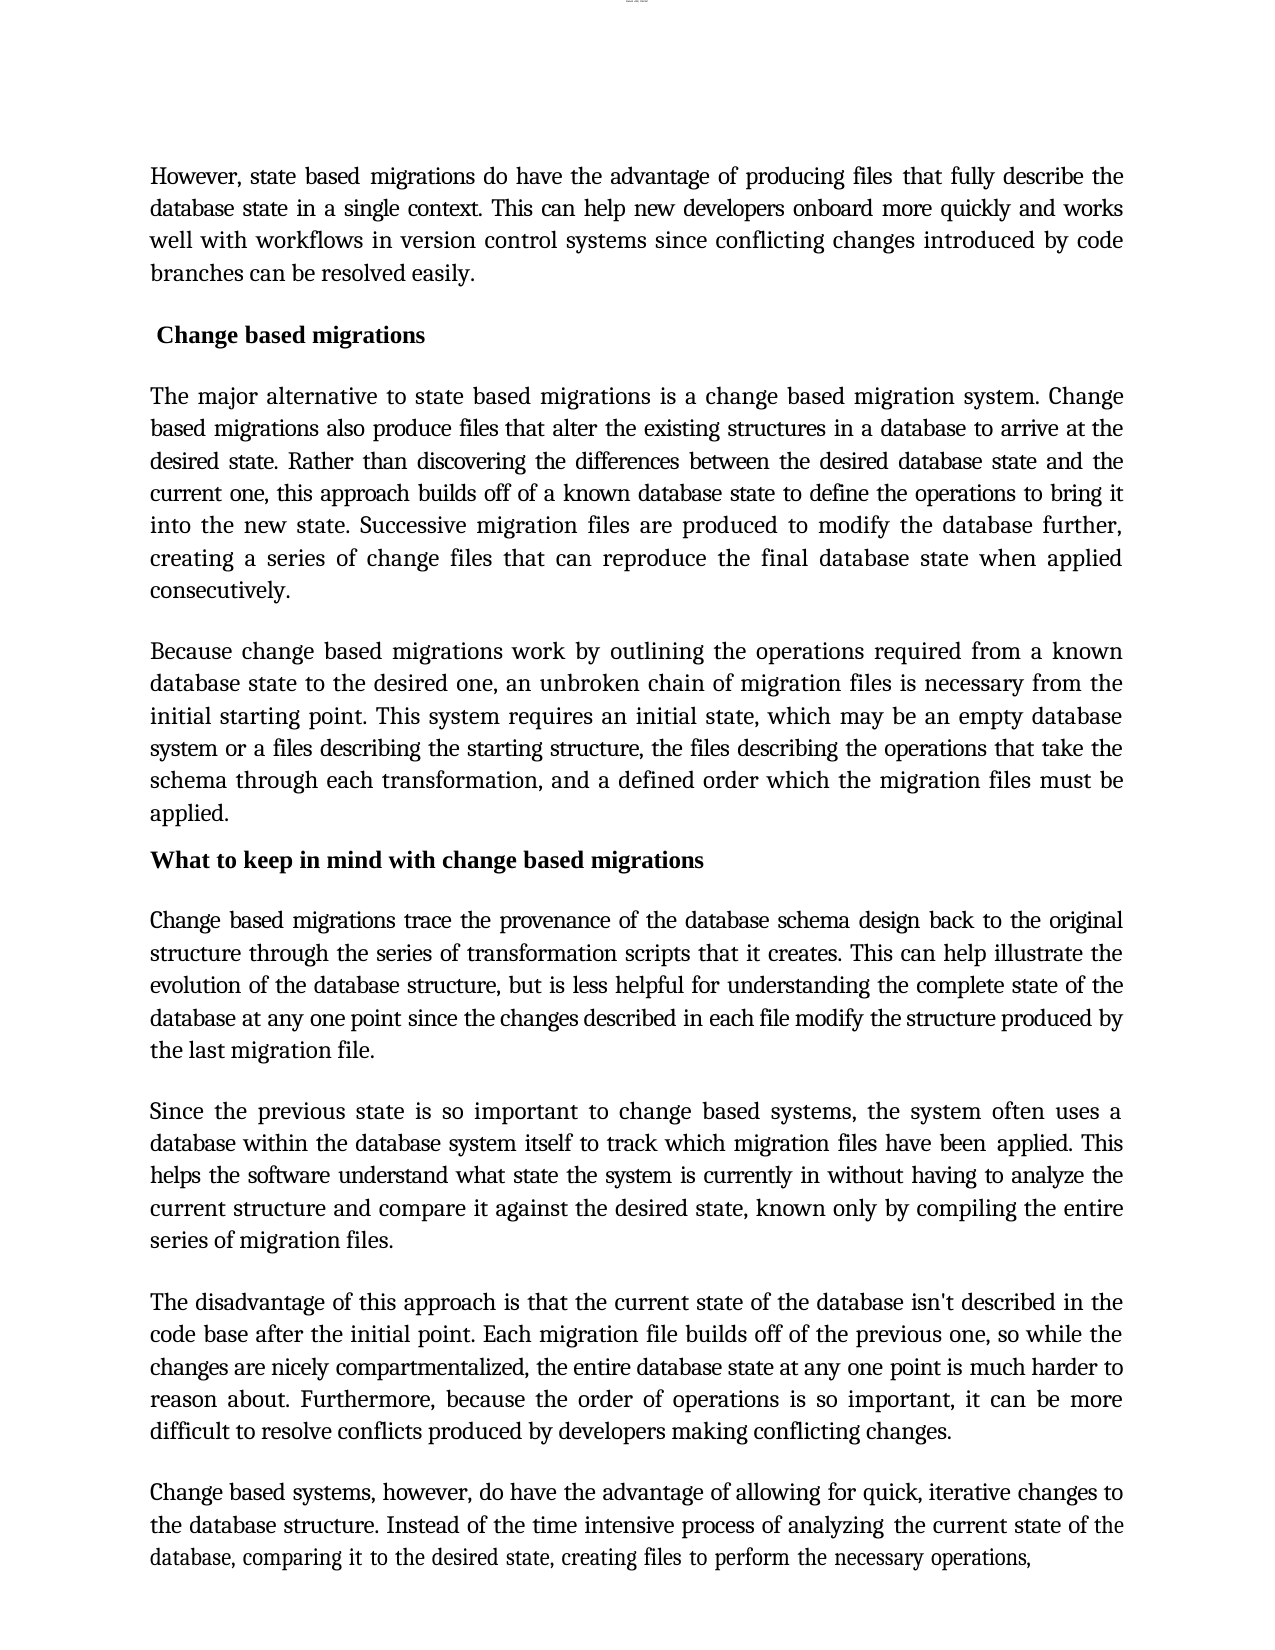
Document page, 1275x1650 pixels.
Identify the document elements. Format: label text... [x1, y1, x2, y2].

text The disadvantage of this approach is that the current state of the database isn't described in the code base after the initial point. Each migration file builds off of the previous one, so while the changes are nicely compartmentalized, the entire database state at any one point is much harder to reason about. Furthermore, because the order of operations is so important, it can be more difficult to resolve conflicts produced by developers making conflicting changes. [150, 1288, 1123, 1446]
text However, state based migrations do have the advantage of producing files that fully describe the database state in a single context. This can help new developers onboard more quickly and works well with workflows in version control systems since conflicting changes introduced by code branches can be resolved easily. [150, 162, 1124, 288]
text Since the previous state is so important to change based systems, the system often uses a database within the database system itself to track which migration files have been applied. This helps the software understand what state the system is currently in without having to analyze the current structure and compare it against the desired state, known only by compiling the entire series of migration files. [150, 1097, 1123, 1255]
text Change based systems, however, do have the advantage of allowing for quick, iterative changes to the database structure. Instead of the time intensive process of analyzing the current state of the database, comparing it to the desired state, creating files to perform the necessary operations, [150, 1478, 1124, 1572]
text Change based migrations trace the provenance of the database schema design back to the original structure through the series of transformation scripts that it creates. This can help illustrate the evolution of the database structure, but is less helpful for understanding the complete state of the database at any one point since the changes described in each file modify the structure produced by the last migration file. [150, 906, 1124, 1065]
subtitle What to keep in mind with change based migrations [150, 845, 1275, 873]
subtitle Change based migrations [156, 320, 1275, 349]
text Because change based migrations work by outlining the operations required from a known database state to the desired one, an unbroken chain of migration files is necessary from the initial starting point. This system requires an initial state, which may be an empty database system or a files describing the starting structure, the files describing the operations that take the schema through each transformation, and a defined order which the migration files must be applied. [150, 637, 1124, 828]
text The major alternative to state based migrations is a change based migration system. Change based migrations also produce files that alter the existing structures in a database to arrive at the desired state. Rather than discovering the differences between the desired database state and the current one, this approach builds off of a known database state to define the operations to bring it into the new state. Successive migration files are produced to modify the database further, creating a series of change files that can reproduce the final database state when applied consecutively. [150, 382, 1124, 605]
